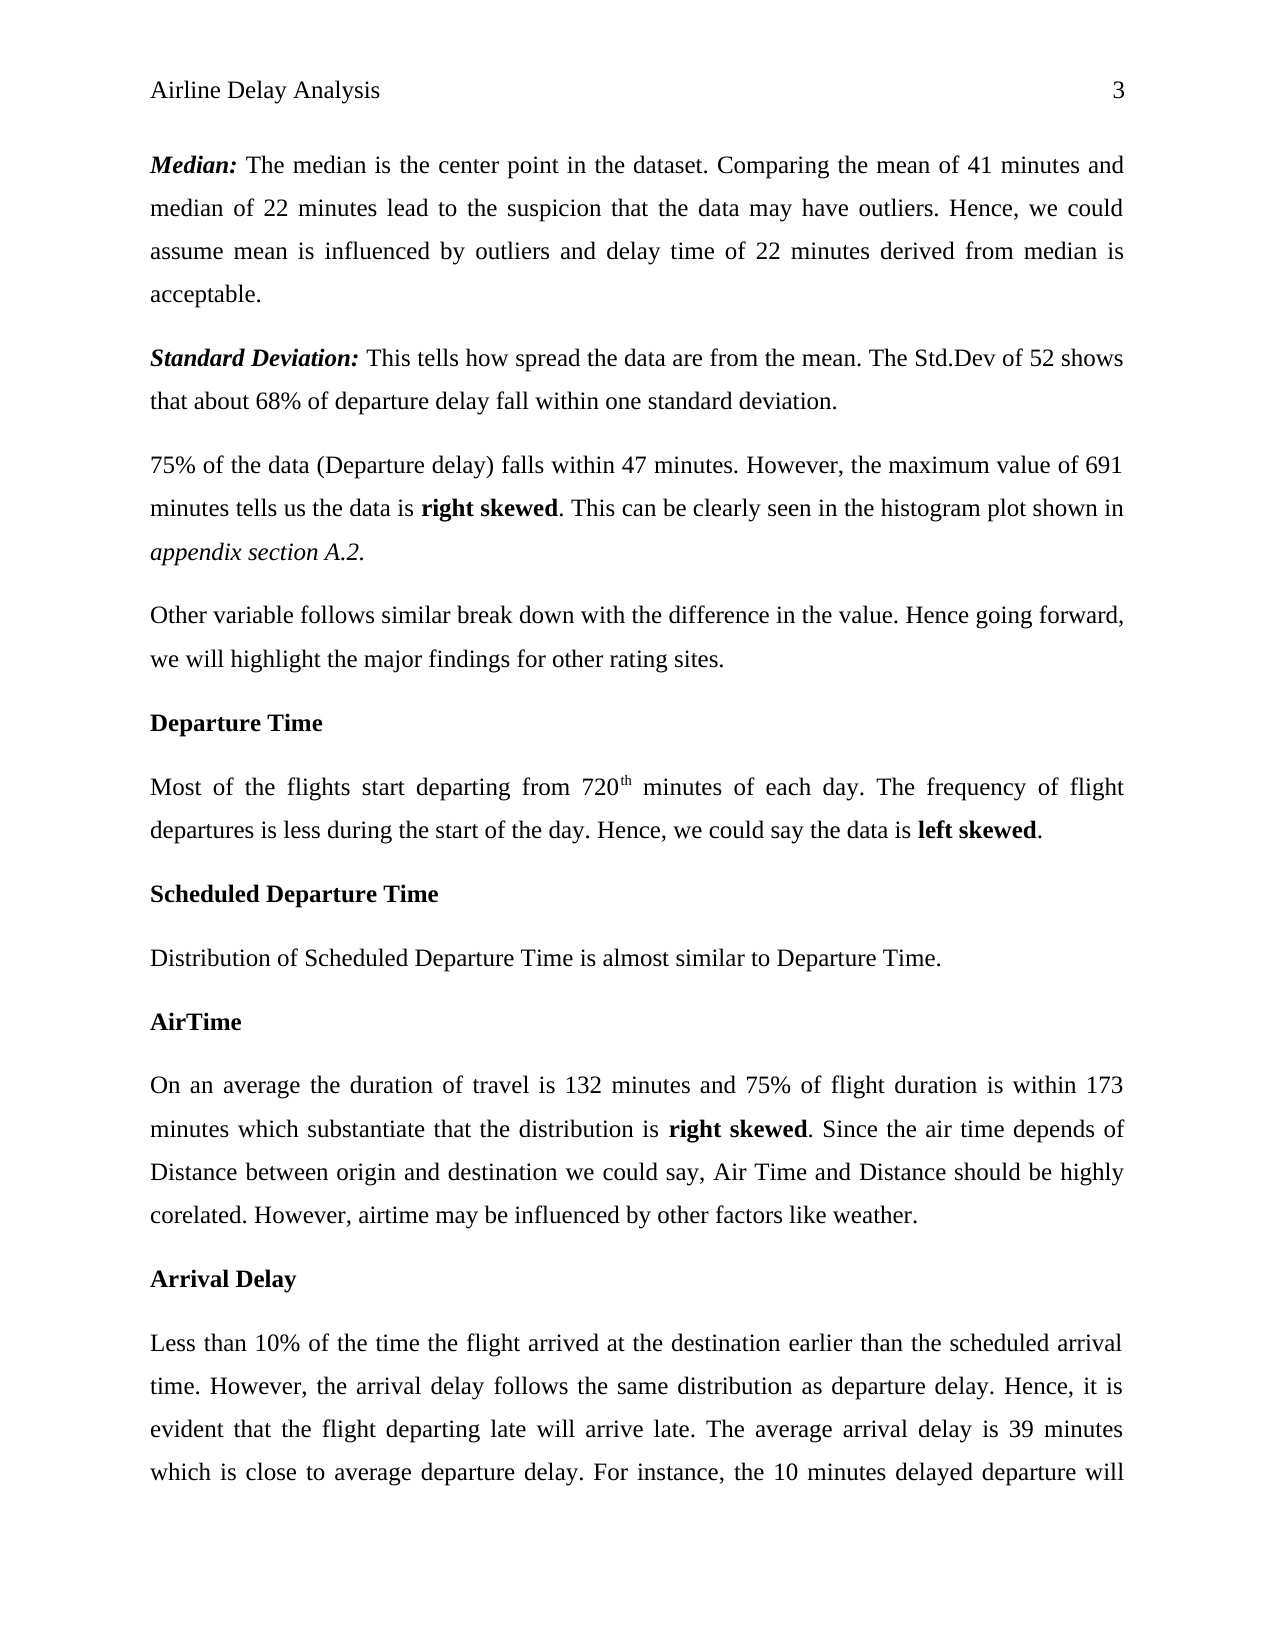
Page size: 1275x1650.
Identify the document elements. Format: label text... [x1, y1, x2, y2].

text Distribution of Scheduled Departure Time is almost similar to Departure Time. [150, 943, 1125, 971]
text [150, 1328, 1125, 1486]
text On an average the duration of travel is 132 minutes and 75% of flight duration is within 173 minutes which substantiate that the distribution is right skewed. Since the air time depends of Distance between origin and destination we could say, Air Time and Distance should be highly corelated. However, airtime may be influenced by other factors like weather. [150, 1071, 1125, 1229]
text 75% of the data (Departure delay) falls within 47 minutes. However, the maximum value of 691 minutes tells us the data is right skewed. This can be clearly seen in the histogram plot shown in appendix section A.2. [150, 450, 1125, 565]
text Scheduled Departure Time [150, 879, 1125, 907]
text Most of the flights start departing from 720th minutes of each day. The frequency of flight departures is less during the start of the day. Hence, we could say the data is left skewed. [150, 772, 1125, 843]
text Median: The median is the center point in the dataset. Comparing the mean of 41 minutes and median of 22 minutes lead to the suspicion that the data may have outliers. Hence, we could assume mean is influenced by outliers and delay time of 22 minutes derived from median is acceptable. [150, 150, 1125, 308]
text Other variable follows similar break down with the difference in the value. Hence going forward, we will highlight the major findings for other rating sites. [150, 601, 1125, 672]
text Departure Time [150, 708, 1125, 736]
text AirTime [150, 1007, 1125, 1035]
text Arrival Delay [150, 1264, 1125, 1293]
text Standard Deviation: This tells how spread the data are from the mean. The Std.Dev of 52 shows that about 68% of departure delay fall within one standard deviation. [150, 343, 1125, 415]
